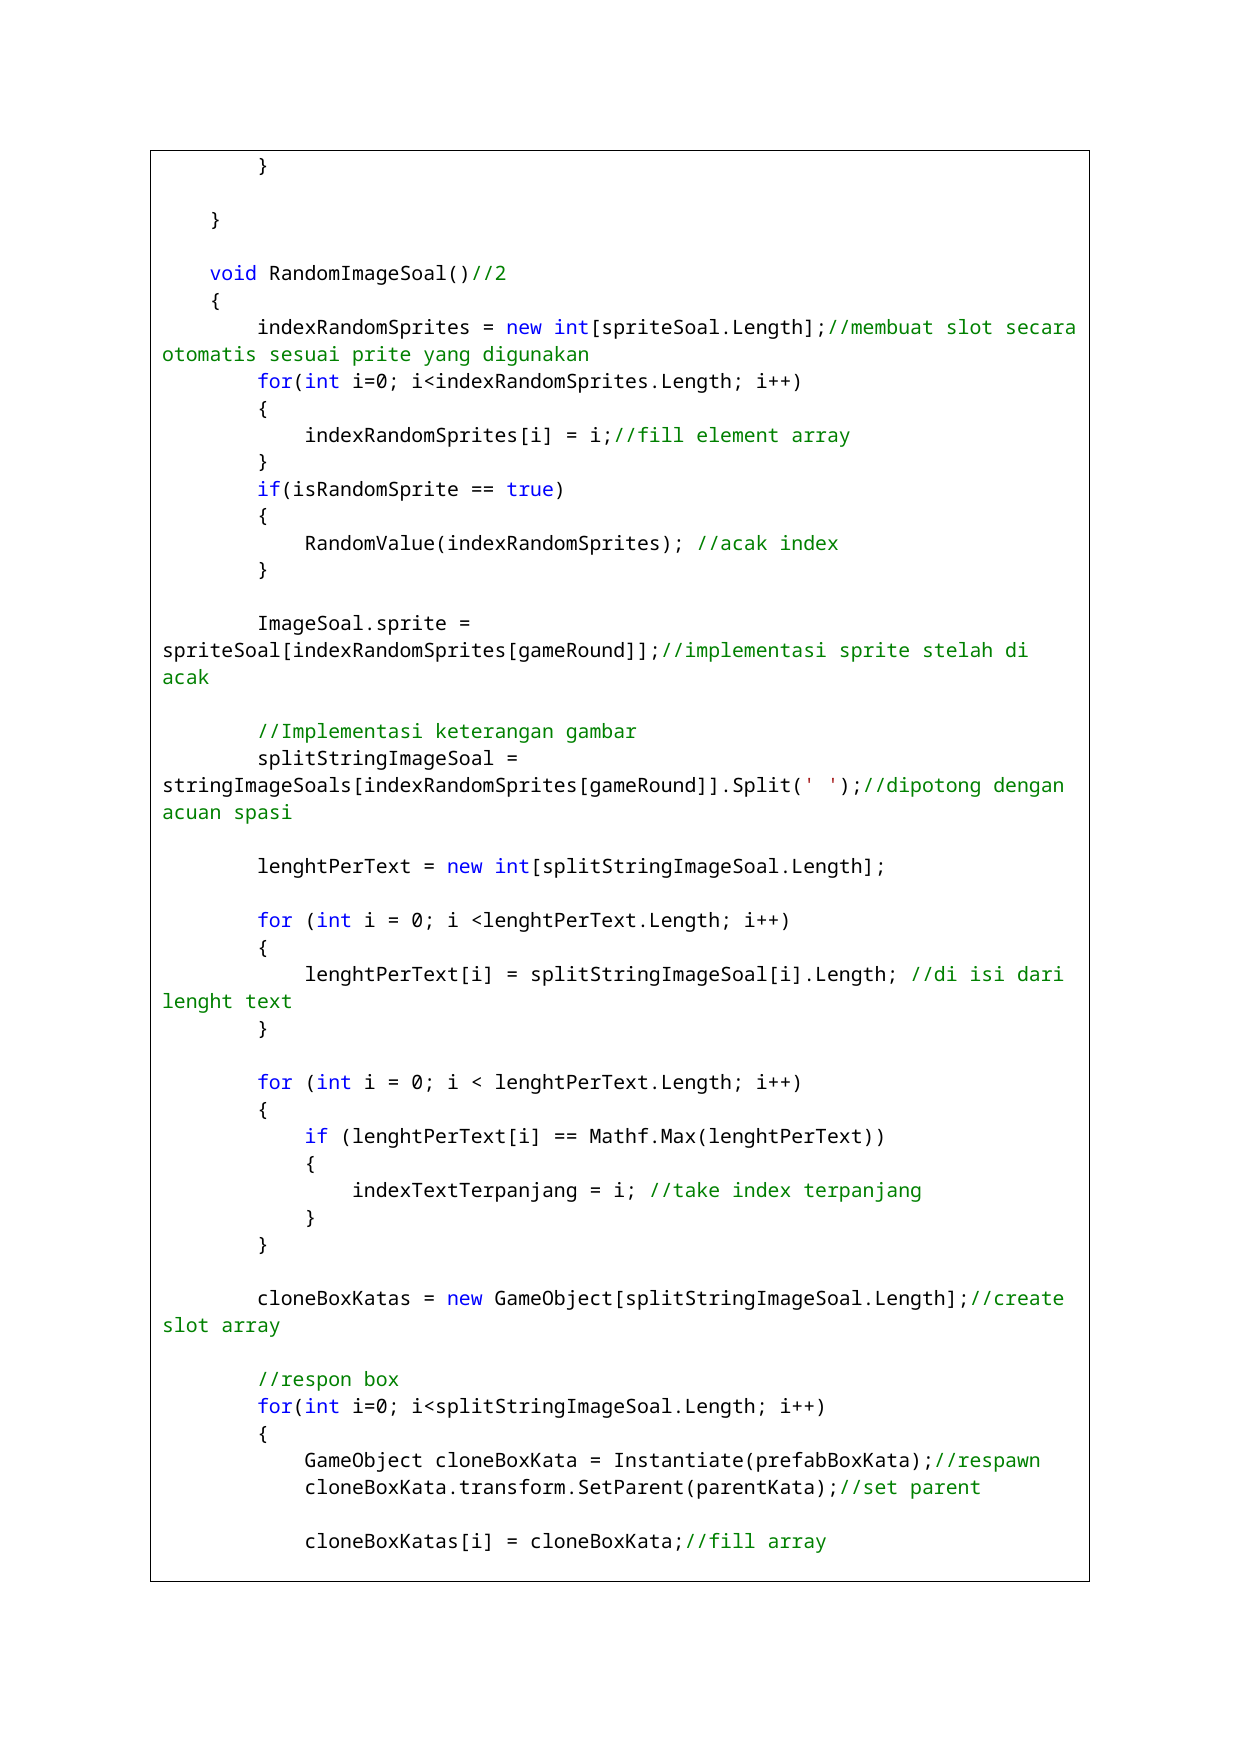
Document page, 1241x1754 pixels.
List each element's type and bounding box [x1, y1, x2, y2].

table_header [151, 151, 1089, 1581]
